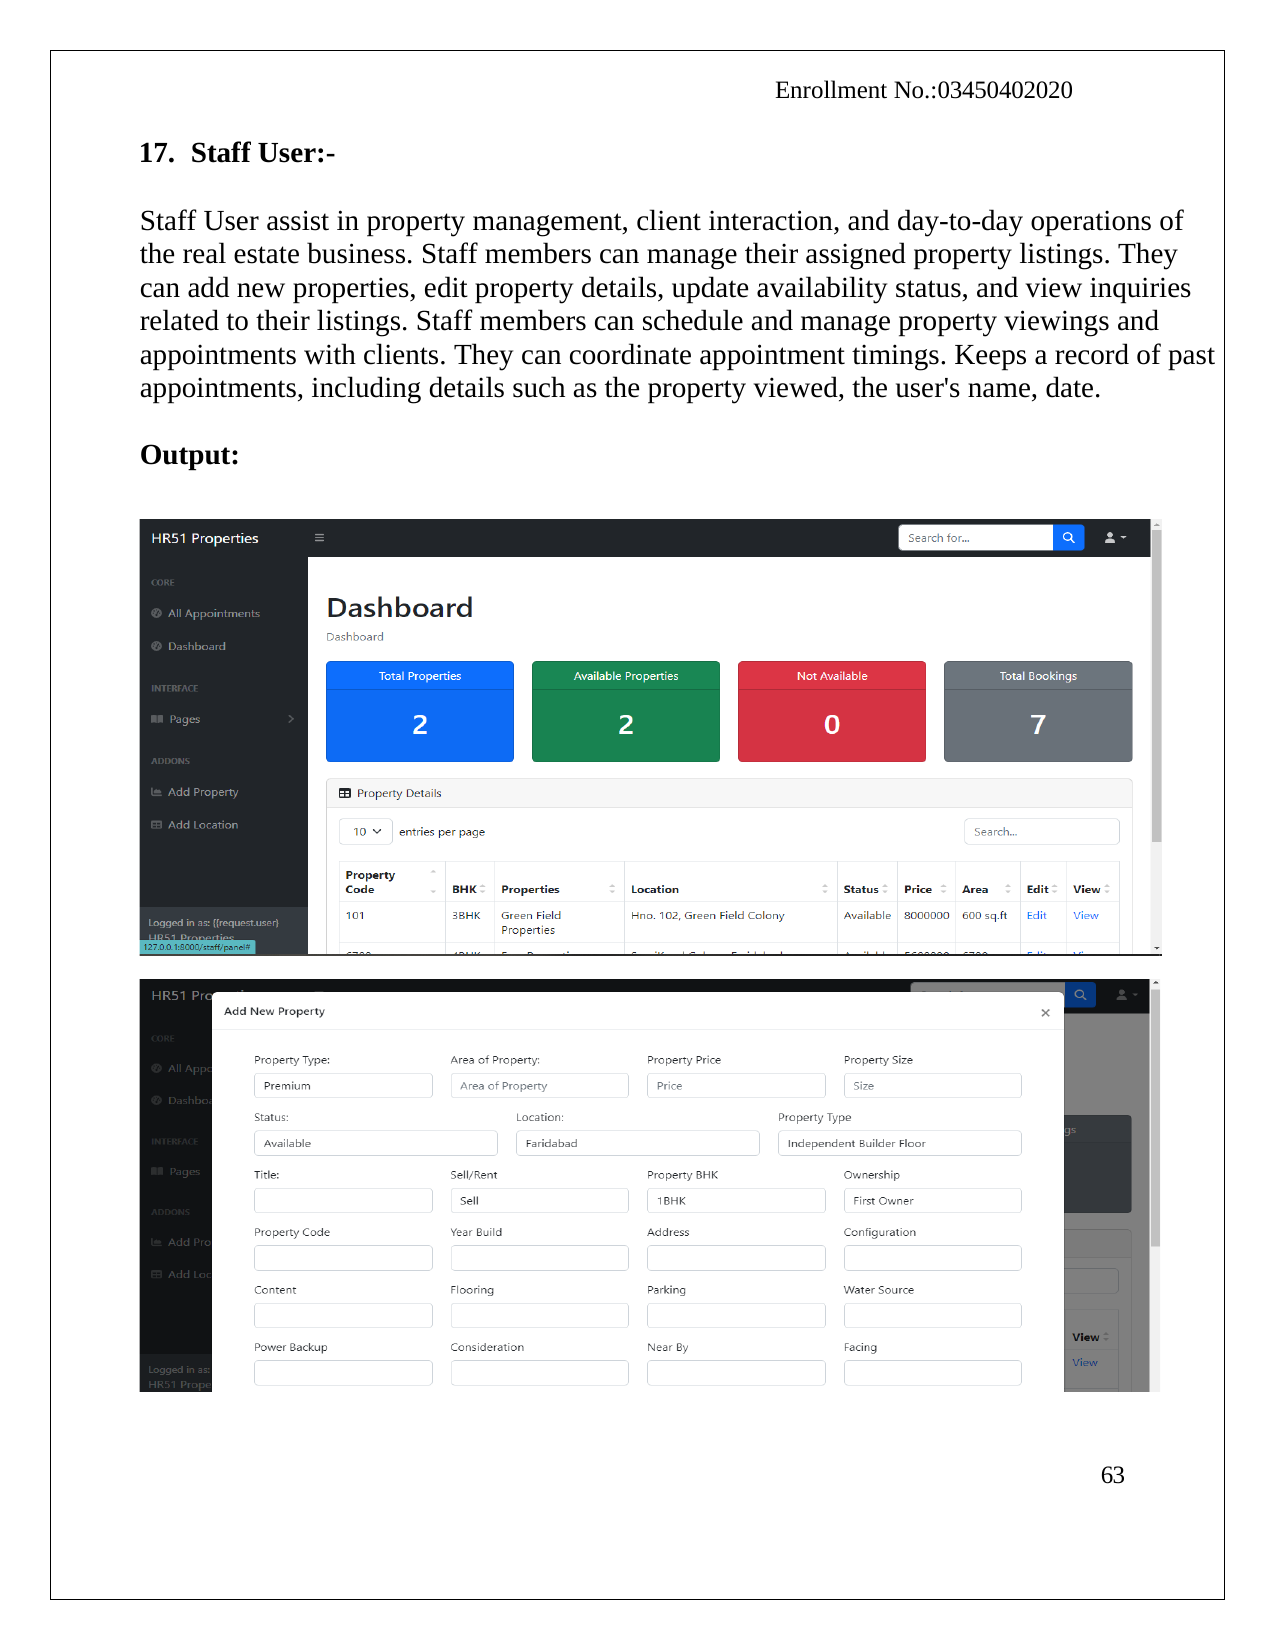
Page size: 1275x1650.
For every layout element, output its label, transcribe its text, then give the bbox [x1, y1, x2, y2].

text Staff User assist in property management, client interaction, and day-to-day operations of the real estate business. Staff members can manage their assigned property listings. They can add new properties, edit property details, update availability status, and view inquiries related to their listings. Staff members can schedule and manage property viewings and appointments with clients. They can coordinate appointment timings. Keeps a record of past appointments, including details such as the property viewed, the user's name, date. [139, 203, 1224, 404]
list Staff User:- [138, 136, 1224, 169]
picture [139, 519, 1162, 956]
text Output: [139, 437, 1224, 471]
picture [139, 979, 1160, 1392]
